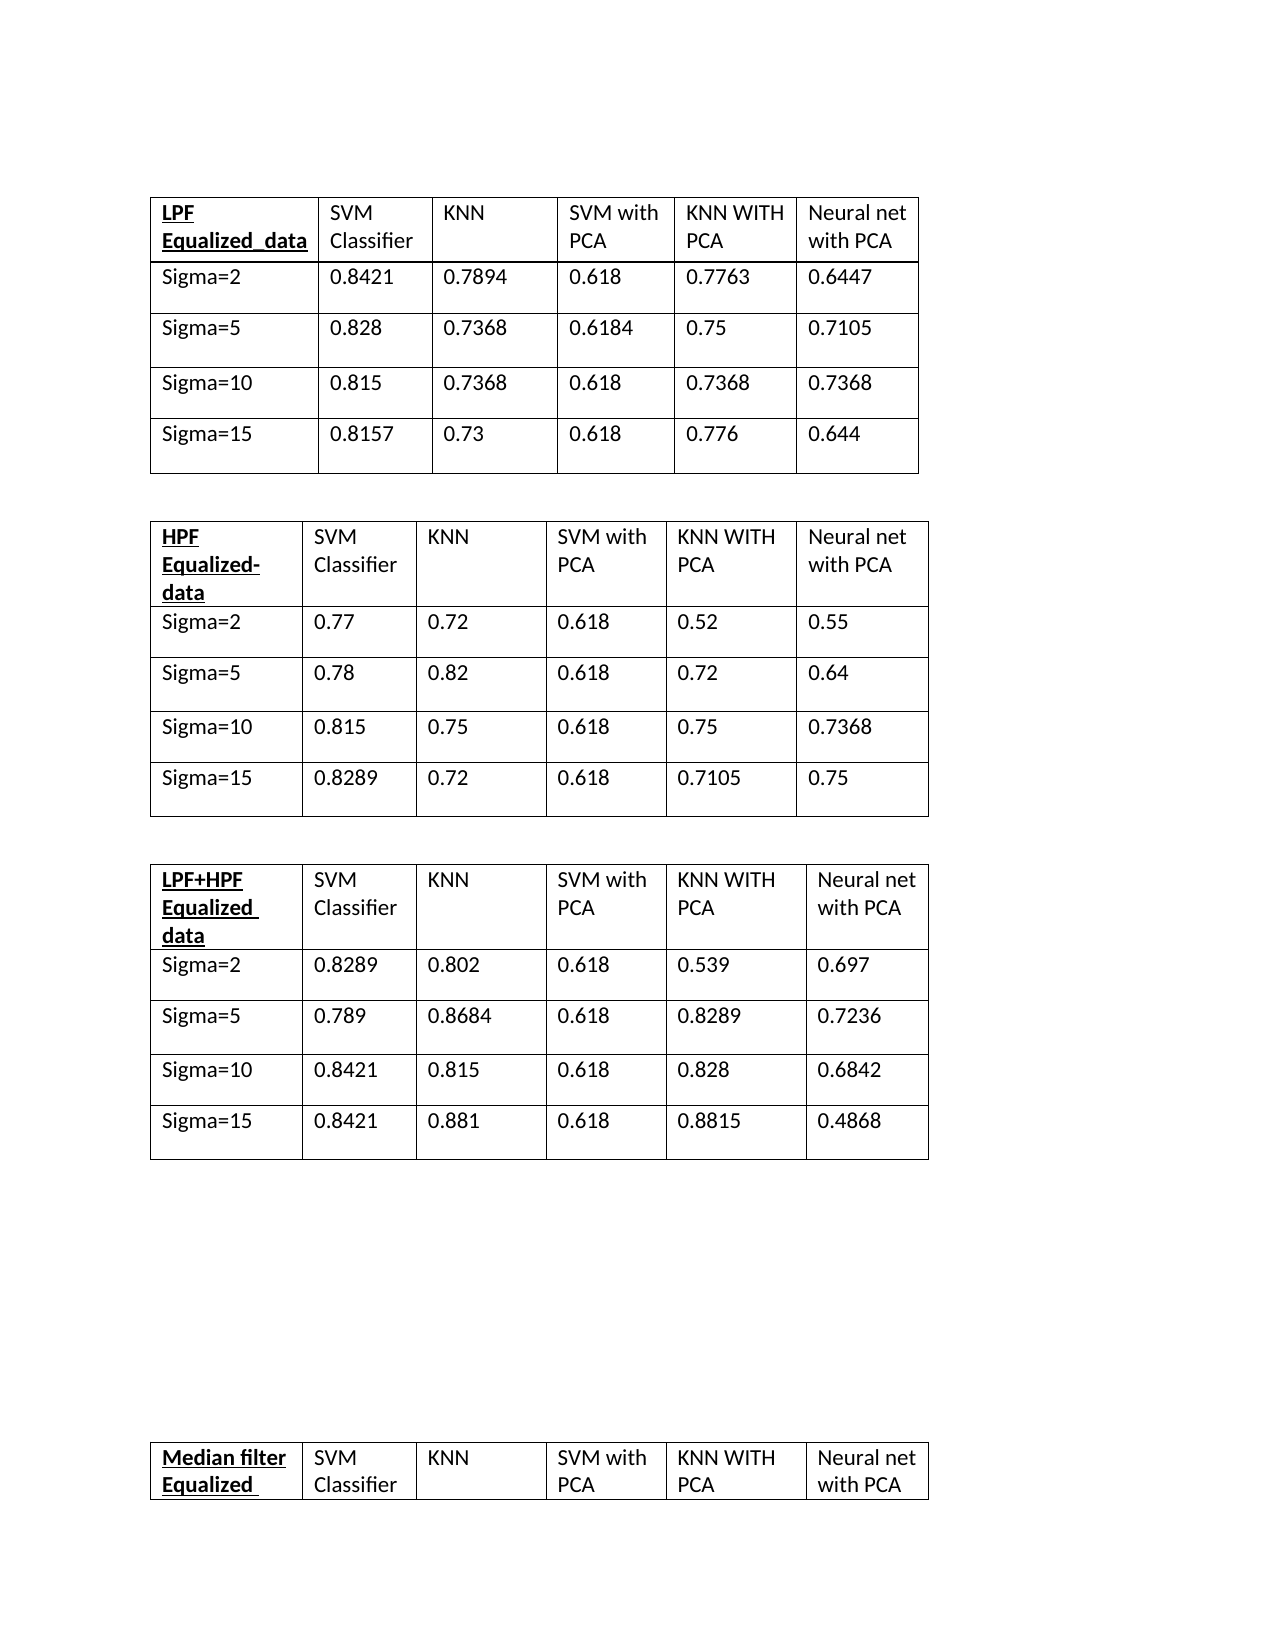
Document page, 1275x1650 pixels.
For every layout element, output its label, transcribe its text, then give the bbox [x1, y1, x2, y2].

table_header KNN [417, 1443, 546, 1499]
table_cell Sigma=5 [151, 658, 302, 711]
table_header HPF Equalized-data [151, 522, 302, 606]
table_cell 0.618 [558, 368, 674, 418]
table_cell 0.8289 [667, 1001, 806, 1054]
table_header KNN WITH PCA [667, 865, 806, 949]
table_cell Sigma=15 [151, 419, 318, 473]
table_cell Sigma=10 [151, 1055, 302, 1105]
table_cell 0.644 [797, 419, 918, 473]
table_cell 0.618 [547, 712, 666, 762]
table_cell 0.828 [319, 314, 432, 367]
table_cell 0.618 [547, 950, 666, 1000]
table_cell 0.618 [547, 607, 666, 657]
table_cell 0.75 [417, 712, 546, 762]
table_cell 0.8157 [319, 419, 432, 473]
table_cell 0.7368 [433, 368, 557, 418]
table_cell 0.72 [417, 763, 546, 816]
table_header SVM with PCA [547, 522, 666, 606]
table_cell 0.6447 [797, 263, 918, 312]
table_header KNN [417, 865, 546, 949]
table_cell 0.539 [667, 950, 806, 1000]
table_header SVM Classifier [303, 522, 416, 606]
table_header Neural net with PCA [807, 1443, 928, 1499]
table_cell 0.618 [547, 763, 666, 816]
table_cell 0.618 [547, 1055, 666, 1105]
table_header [151, 1443, 302, 1499]
table_header Neural net with PCA [797, 198, 918, 261]
table_header SVM with PCA [547, 865, 666, 949]
table_cell 0.618 [558, 263, 674, 312]
table_cell 0.7236 [807, 1001, 928, 1054]
table_cell Sigma=5 [151, 314, 318, 367]
table_cell 0.618 [547, 1001, 666, 1054]
table_cell Sigma=2 [151, 950, 302, 1000]
table_cell 0.7105 [797, 314, 918, 367]
table_cell 0.815 [303, 712, 416, 762]
table_cell Sigma=15 [151, 1106, 302, 1159]
table_cell 0.4868 [807, 1106, 928, 1159]
table_header KNN [433, 198, 557, 261]
table_cell 0.828 [667, 1055, 806, 1105]
table_cell 0.7105 [667, 763, 796, 816]
table_cell 0.64 [797, 658, 928, 711]
table_header LPF Equalized_data [151, 198, 318, 261]
table_cell 0.8289 [303, 763, 416, 816]
table_cell 0.618 [547, 658, 666, 711]
table_cell 0.6842 [807, 1055, 928, 1105]
table_header KNN WITH PCA [675, 198, 796, 261]
table_cell Sigma=10 [151, 712, 302, 762]
table_header SVM with PCA [547, 1443, 666, 1499]
table_header SVM Classifier [303, 865, 416, 949]
table_cell 0.881 [417, 1106, 546, 1159]
table_cell 0.618 [558, 419, 674, 473]
table_cell 0.7368 [797, 368, 918, 418]
table_cell Sigma=15 [151, 763, 302, 816]
table_cell 0.75 [667, 712, 796, 762]
table_cell 0.73 [433, 419, 557, 473]
table_cell 0.815 [319, 368, 432, 418]
table_cell 0.7894 [433, 263, 557, 312]
table_cell 0.697 [807, 950, 928, 1000]
table_cell 0.75 [797, 763, 928, 816]
table_cell 0.7368 [797, 712, 928, 762]
table_cell 0.8684 [417, 1001, 546, 1054]
table_cell 0.72 [667, 658, 796, 711]
table_cell Sigma=2 [151, 263, 318, 312]
table_cell Sigma=10 [151, 368, 318, 418]
table_cell 0.8289 [303, 950, 416, 1000]
table_cell 0.8421 [319, 263, 432, 312]
table_cell 0.55 [797, 607, 928, 657]
table_cell 0.802 [417, 950, 546, 1000]
table_header Neural net with PCA [807, 865, 928, 949]
table_cell 0.776 [675, 419, 796, 473]
table_cell Sigma=5 [151, 1001, 302, 1054]
table_cell 0.78 [303, 658, 416, 711]
table_cell 0.8421 [303, 1106, 416, 1159]
table_cell 0.8815 [667, 1106, 806, 1159]
table_cell 0.6184 [558, 314, 674, 367]
table_header LPF+HPF Equalized data [151, 865, 302, 949]
table_cell 0.7763 [675, 263, 796, 312]
table_cell 0.72 [417, 607, 546, 657]
table_cell 0.815 [417, 1055, 546, 1105]
table_cell 0.77 [303, 607, 416, 657]
table_header KNN WITH PCA [667, 1443, 806, 1499]
table_cell 0.7368 [433, 314, 557, 367]
table_cell 0.618 [547, 1106, 666, 1159]
table_cell 0.8421 [303, 1055, 416, 1105]
table_cell 0.75 [675, 314, 796, 367]
table_cell Sigma=2 [151, 607, 302, 657]
table_cell 0.789 [303, 1001, 416, 1054]
table_cell 0.7368 [675, 368, 796, 418]
table_header SVM Classifier [303, 1443, 416, 1499]
table_header KNN [417, 522, 546, 606]
table_header KNN WITH PCA [667, 522, 796, 606]
table_cell 0.52 [667, 607, 796, 657]
table_cell 0.82 [417, 658, 546, 711]
table_header SVM Classifier [319, 198, 432, 261]
table_header SVM with PCA [558, 198, 674, 261]
table_header Neural net with PCA [797, 522, 928, 606]
